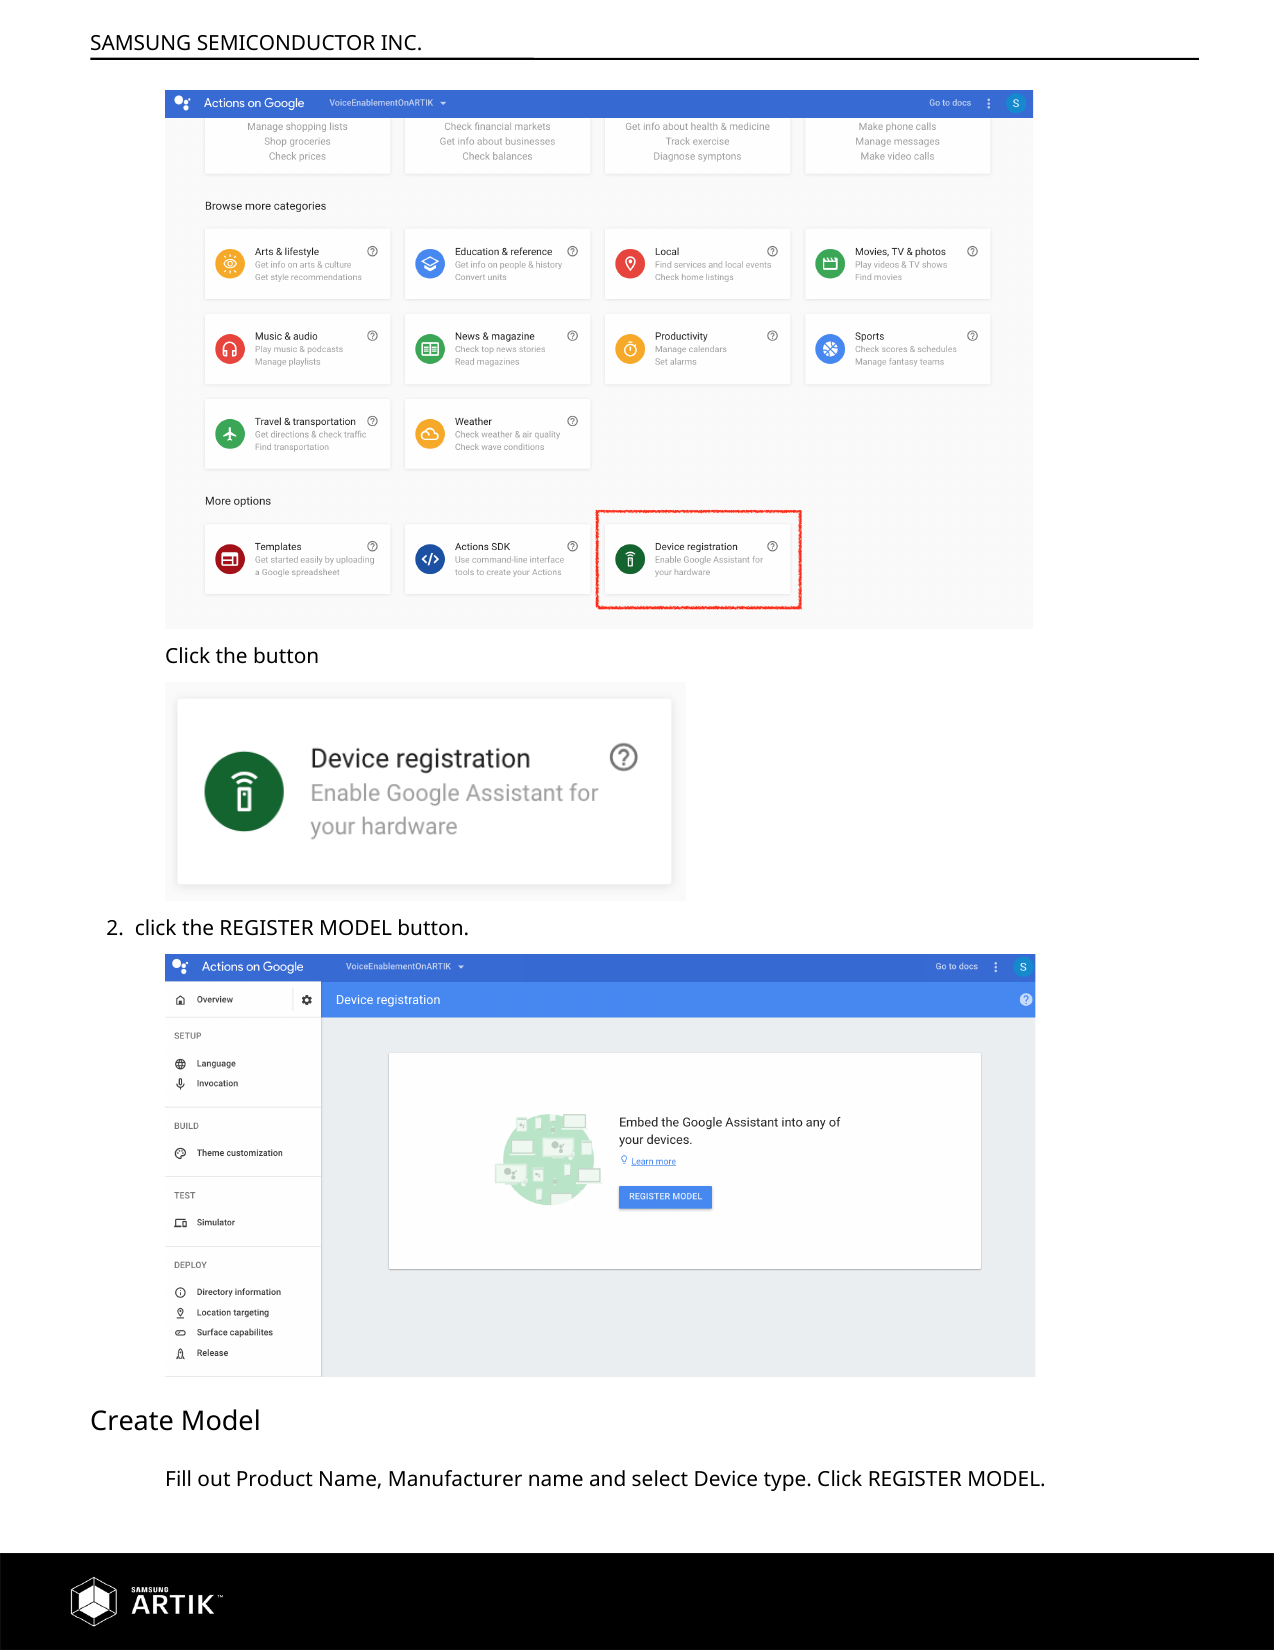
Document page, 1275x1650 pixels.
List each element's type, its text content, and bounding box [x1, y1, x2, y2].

picture [165, 954, 1036, 1377]
list Fill out Product Name, Manufacturer name and select Device type. Click REGISTER MODEL. [165, 1464, 1185, 1492]
picture [0, 1553, 1274, 1650]
list Click the button [165, 641, 1185, 670]
subtitle Create Model [90, 1402, 1185, 1439]
text 2. click the REGISTER MODEL button. [90, 913, 1185, 942]
picture [165, 90, 1034, 629]
picture [165, 682, 686, 901]
